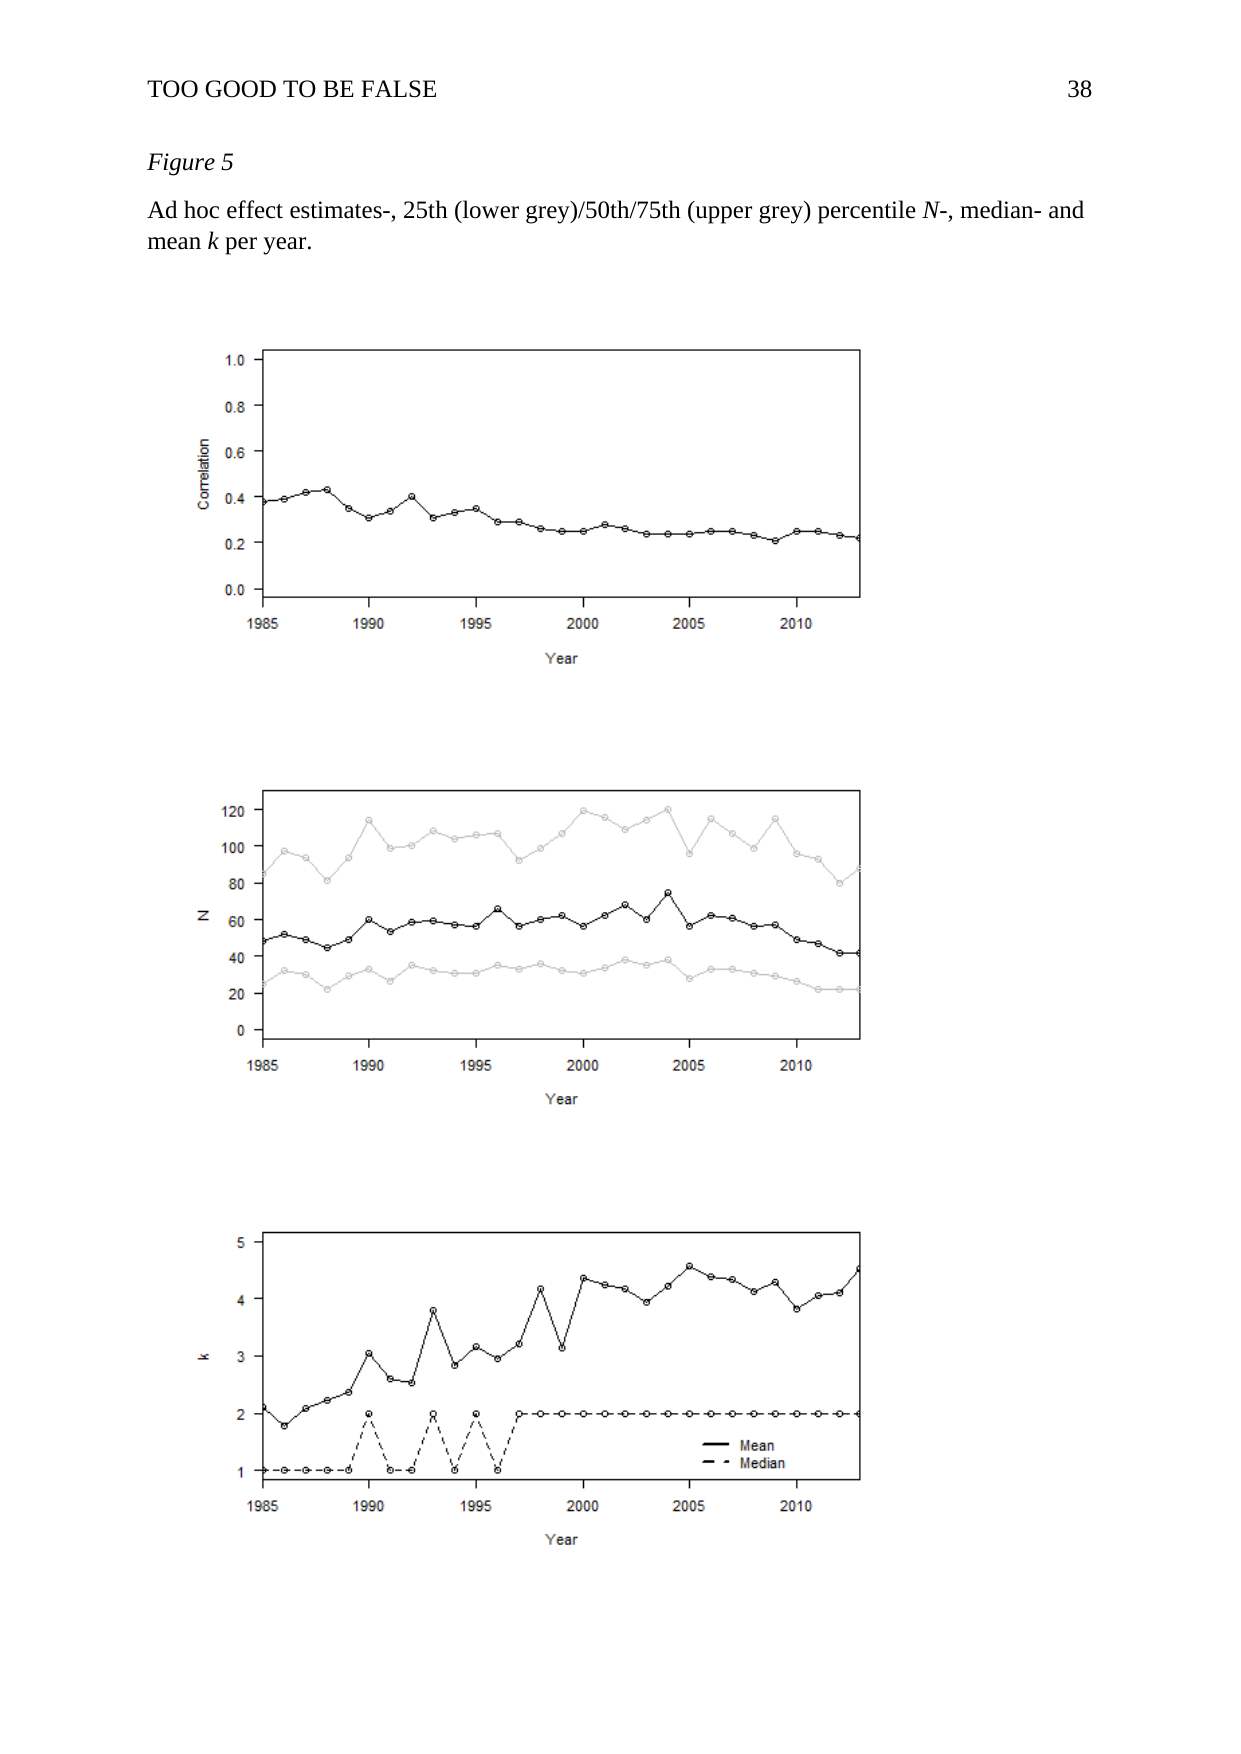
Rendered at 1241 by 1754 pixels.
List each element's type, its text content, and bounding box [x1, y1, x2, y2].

picture [147, 273, 909, 1596]
text Ad hoc effect estimates-, 25th (lower grey)/50th/75th (upper grey) percentile N-, median- and mean k per year. [147, 195, 1093, 254]
text Figure 5 [147, 147, 1093, 176]
